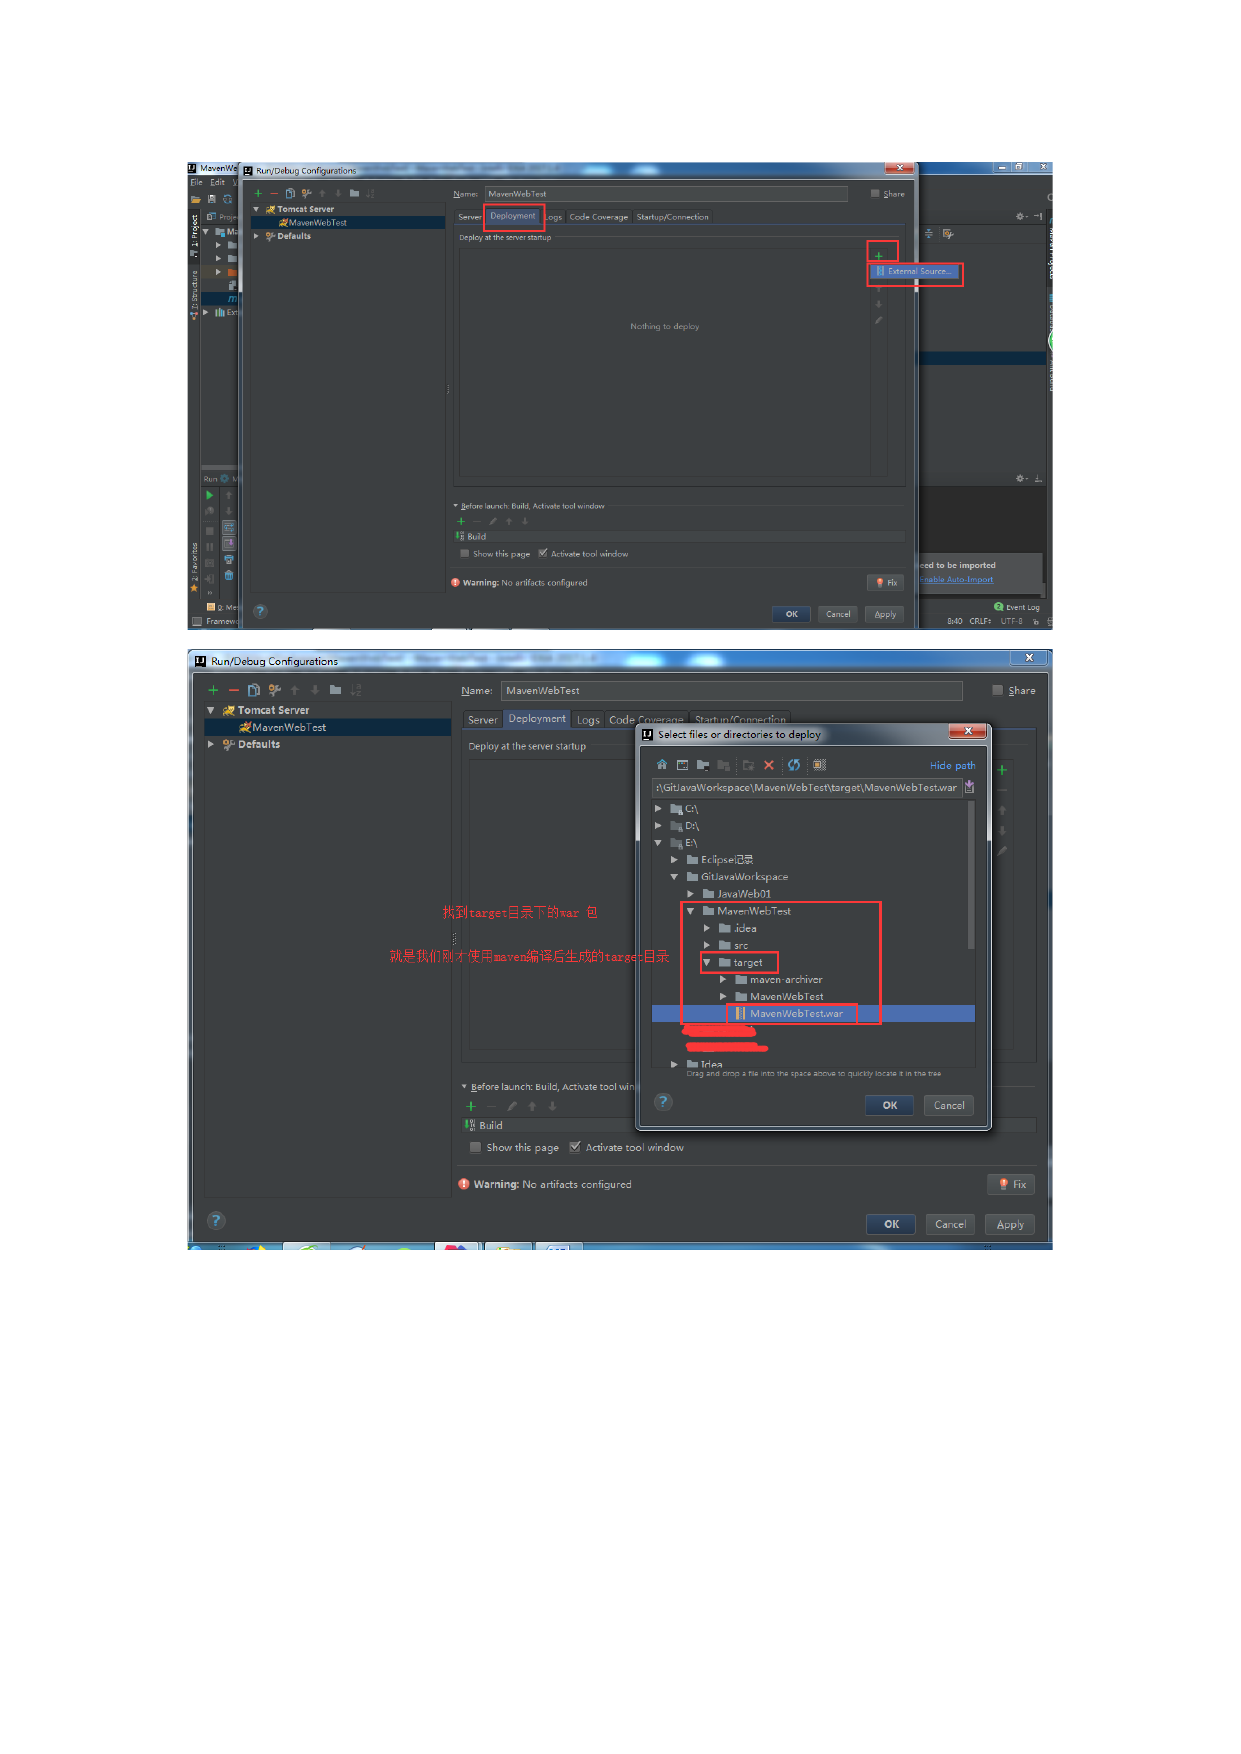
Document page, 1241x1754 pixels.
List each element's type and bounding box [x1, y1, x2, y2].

picture [187, 649, 1053, 1250]
picture [187, 162, 1053, 630]
